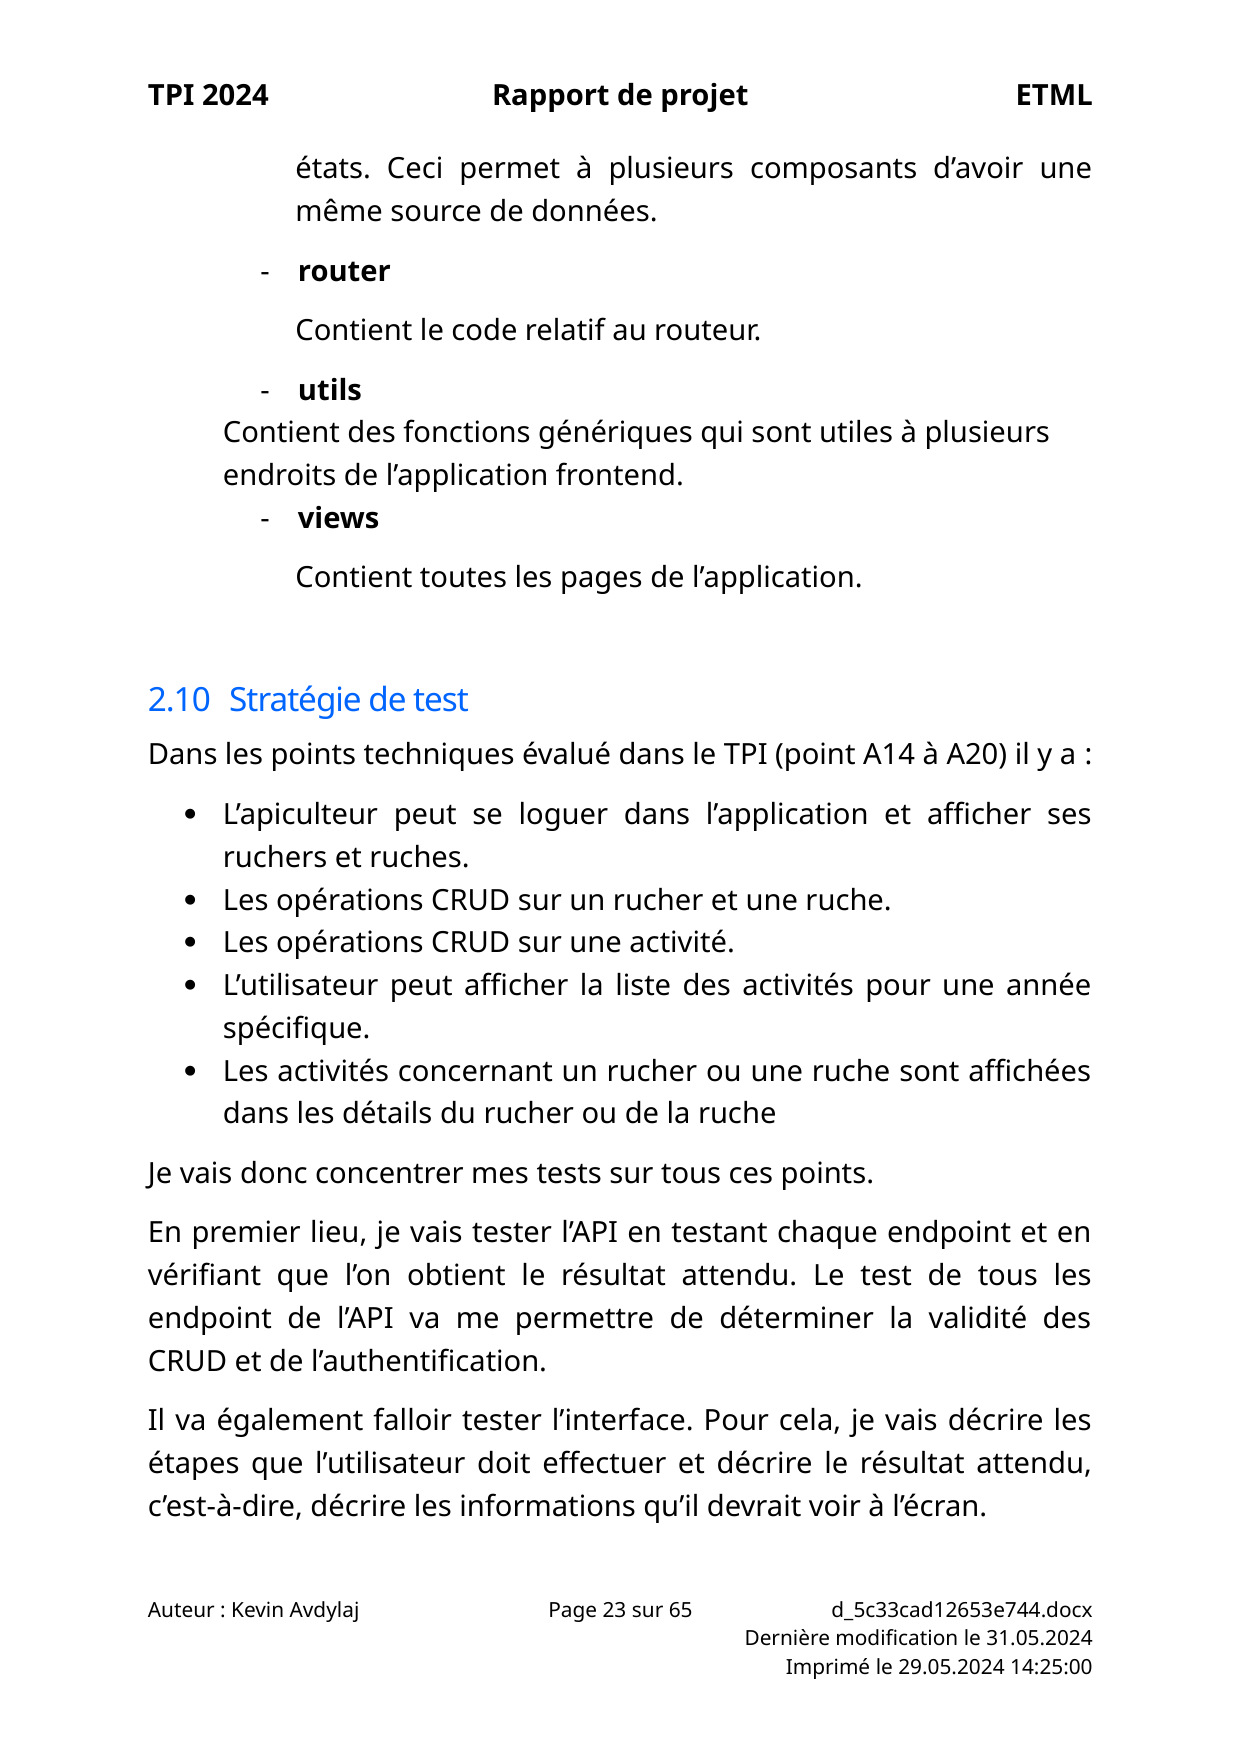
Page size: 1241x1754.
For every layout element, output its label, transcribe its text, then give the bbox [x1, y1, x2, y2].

text Contient toutes les pages de l’application. [295, 557, 1093, 596]
text Dans les points techniques évalué dans le TPI (point A14 à A20) il y a : [148, 734, 1093, 773]
text En premier lieu, je vais tester l’API en testant chaque endpoint et en vérifiant que l’on obtient le résultat attendu. Le test de tous les endpoint de l’API va me permettre de déterminer la validité des CRUD et de l’authentification. [148, 1212, 1093, 1380]
list Les opérations CRUD sur une activité. [185, 922, 1093, 961]
list L’utilisateur peut afficher la liste des activités pour une année spécifique. [185, 964, 1093, 1047]
list Les opérations CRUD sur un rucher et une ruche. [185, 879, 1093, 918]
text Contient le code relatif au routeur. [221, 309, 1093, 349]
list Les activités concernant un rucher ou une ruche sont affichées dans les détails du rucher ou de la ruche [185, 1050, 1093, 1132]
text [295, 148, 1093, 230]
list utils [260, 369, 1093, 408]
list Contient des fonctions génériques qui sont utiles à plusieurs endroits de l’application frontend. [223, 412, 1093, 494]
subtitle Stratégie de test [148, 676, 1093, 721]
list views [260, 497, 1093, 537]
text Il va également falloir tester l’interface. Pour cela, je vais décrire les étapes que l’utilisateur doit effectuer et décrire le résultat attendu, c’est-à-dire, décrire les informations qu’il devrait voir à l’écran. [148, 1400, 1093, 1525]
list L’apiculteur peut se loguer dans l’application et afficher ses ruchers et ruches. [185, 793, 1093, 876]
list router [260, 250, 1093, 289]
text Je vais donc concentrer mes tests sur tous ces points. [148, 1152, 1093, 1192]
